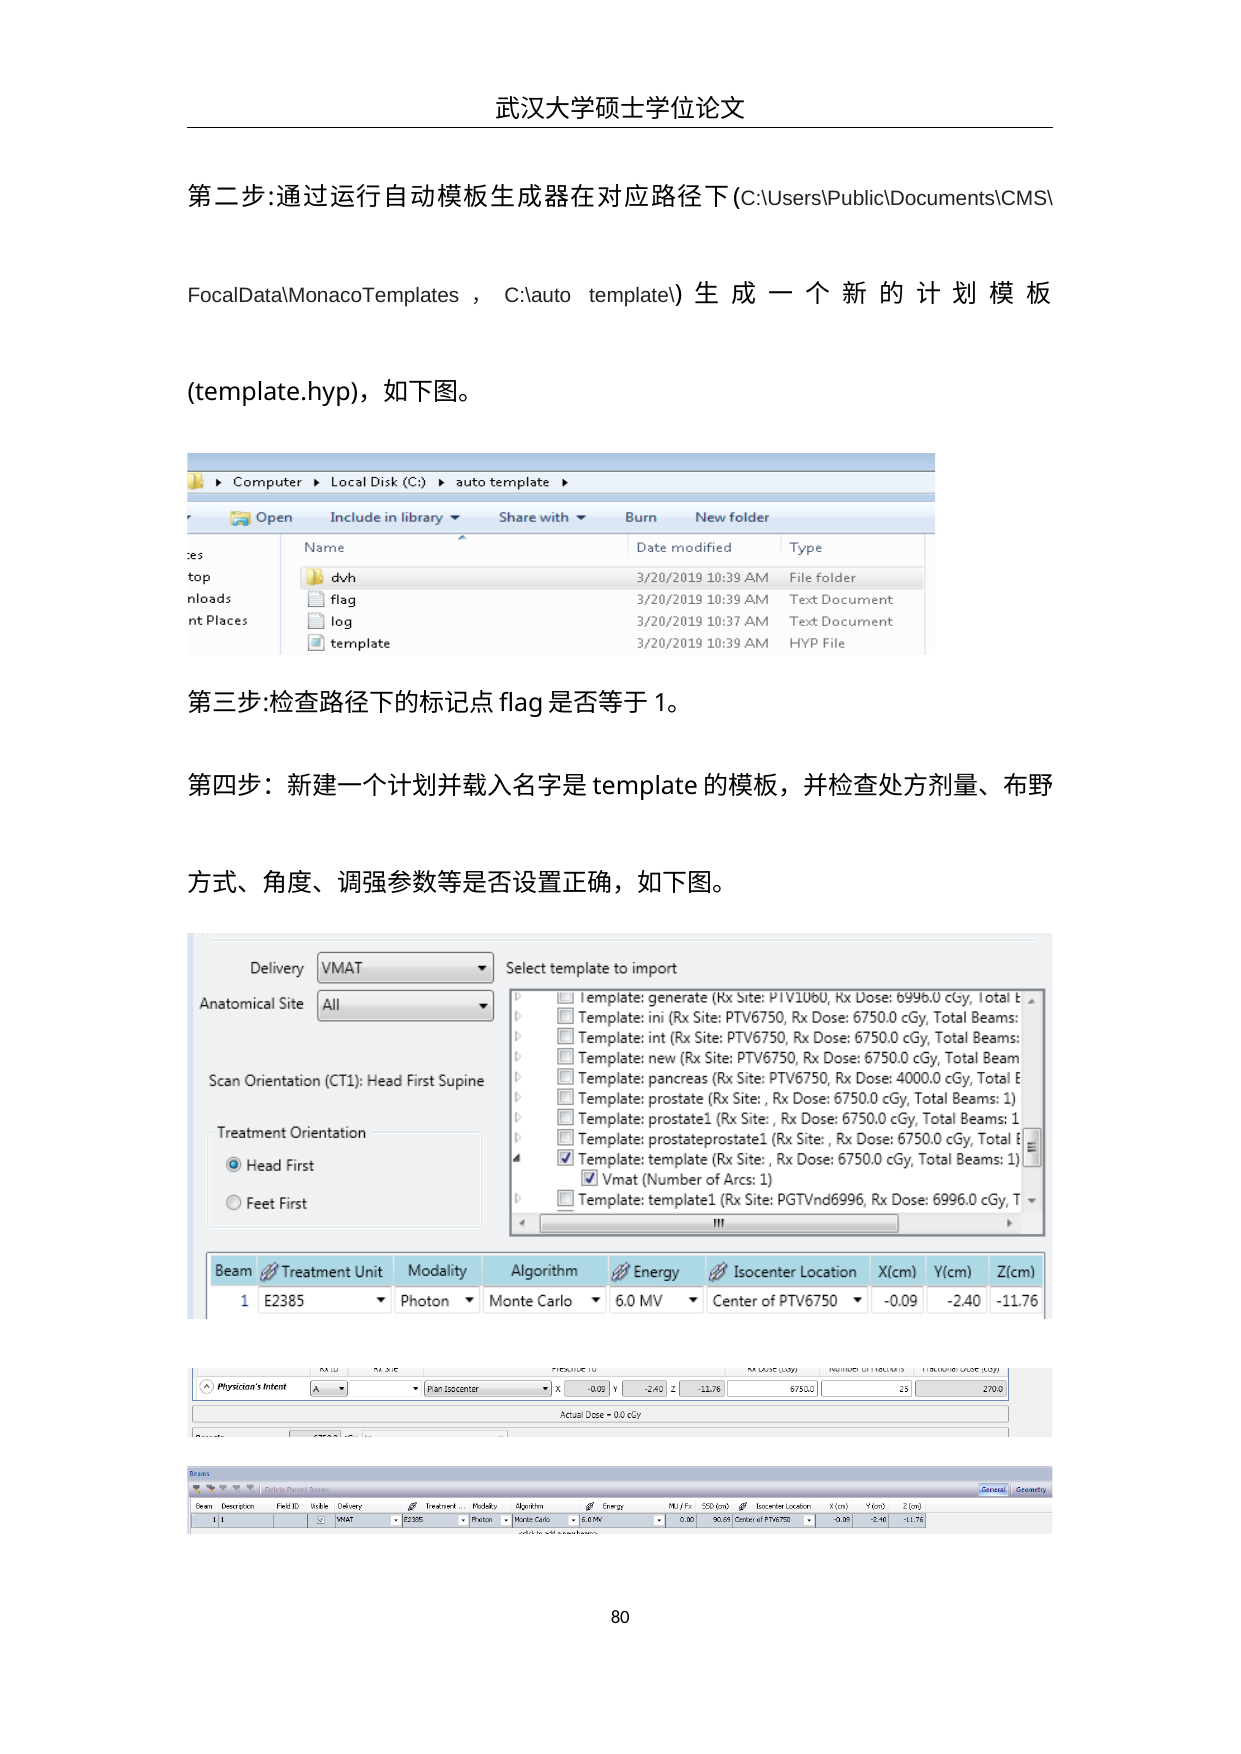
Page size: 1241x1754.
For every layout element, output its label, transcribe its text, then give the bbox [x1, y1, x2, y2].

text 第三步:检查路径下的标记点flag是否等于1。 [187, 668, 1053, 733]
picture [187, 1466, 1053, 1534]
picture [187, 1368, 1053, 1437]
picture [187, 453, 936, 655]
text 第二步:通过运行自动模板生成器在对应路径下(C:\Users\Public\Documents\CMS\FocalData\MonacoTemplates，C:\auto template\)生成一个新的计划模板(template.hyp)，如下图。 [187, 162, 1053, 422]
text 第四步：新建一个计划并载入名字是template的模板，并检查处方剂量、布野方式、角度、调强参数等是否设置正确，如下图。 [187, 751, 1053, 913]
picture [187, 933, 1053, 1319]
